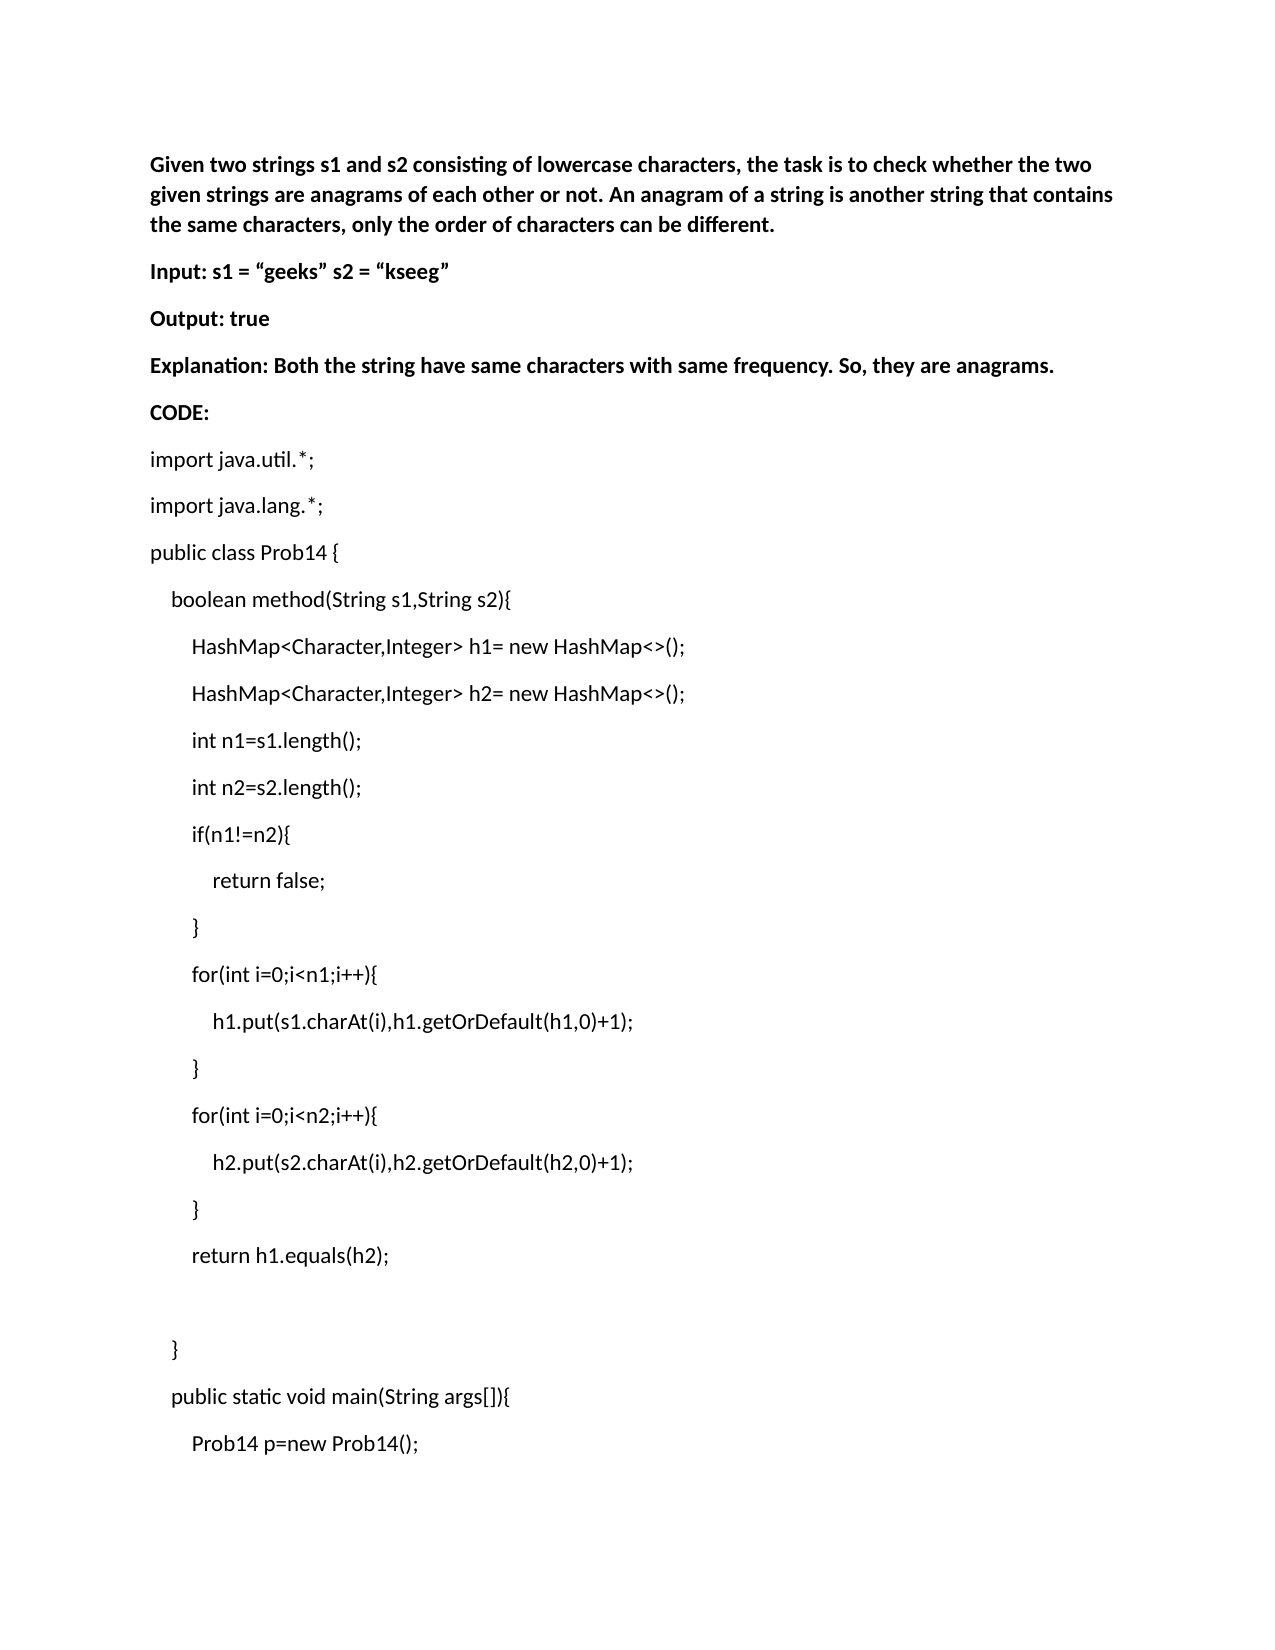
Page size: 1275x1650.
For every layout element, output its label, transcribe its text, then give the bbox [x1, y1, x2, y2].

text import java.lang.*; [150, 492, 1125, 520]
text } [150, 1054, 1125, 1082]
text CODE: [150, 398, 1125, 426]
text boolean method(String s1,String s2){ [150, 585, 1125, 613]
text if(n1!=n2){ [150, 820, 1125, 848]
text int n2=s2.length(); [150, 773, 1125, 801]
text HashMap<Character,Integer> h1= new HashMap<>(); [150, 632, 1125, 660]
text h2.put(s2.charAt(i),h2.getOrDefault(h2,0)+1); [150, 1148, 1125, 1176]
text for(int i=0;i<n1;i++){ [150, 960, 1125, 988]
text h1.put(s1.charAt(i),h1.getOrDefault(h1,0)+1); [150, 1007, 1125, 1035]
text HashMap<Character,Integer> h2= new HashMap<>(); [150, 679, 1125, 707]
text public class Prob14 { [150, 538, 1125, 567]
text } [150, 913, 1125, 942]
text } [150, 1335, 1125, 1363]
text for(int i=0;i<n2;i++){ [150, 1101, 1125, 1129]
text } [150, 1195, 1125, 1223]
text return false; [150, 867, 1125, 895]
text Explanation: Both the string have same characters with same frequency. So, they are anagrams. [150, 351, 1125, 379]
text Input: s1 = “geeks” s2 = “kseeg” [150, 257, 1125, 285]
text public static void main(String args[]){ [150, 1382, 1125, 1410]
text int n1=s1.length(); [150, 726, 1125, 754]
text import java.util.*; [150, 445, 1125, 473]
text Given two strings s1 and s2 consisting of lowercase characters, the task is to check whether the two given strings are anagrams of each other or not. An anagram of a string is another string that contains the same characters, only the order of characters can be different. [150, 150, 1125, 238]
text return h1.equals(h2); [150, 1242, 1125, 1270]
text Prob14 p=new Prob14(); [150, 1429, 1125, 1457]
text Output: true [150, 304, 1125, 332]
